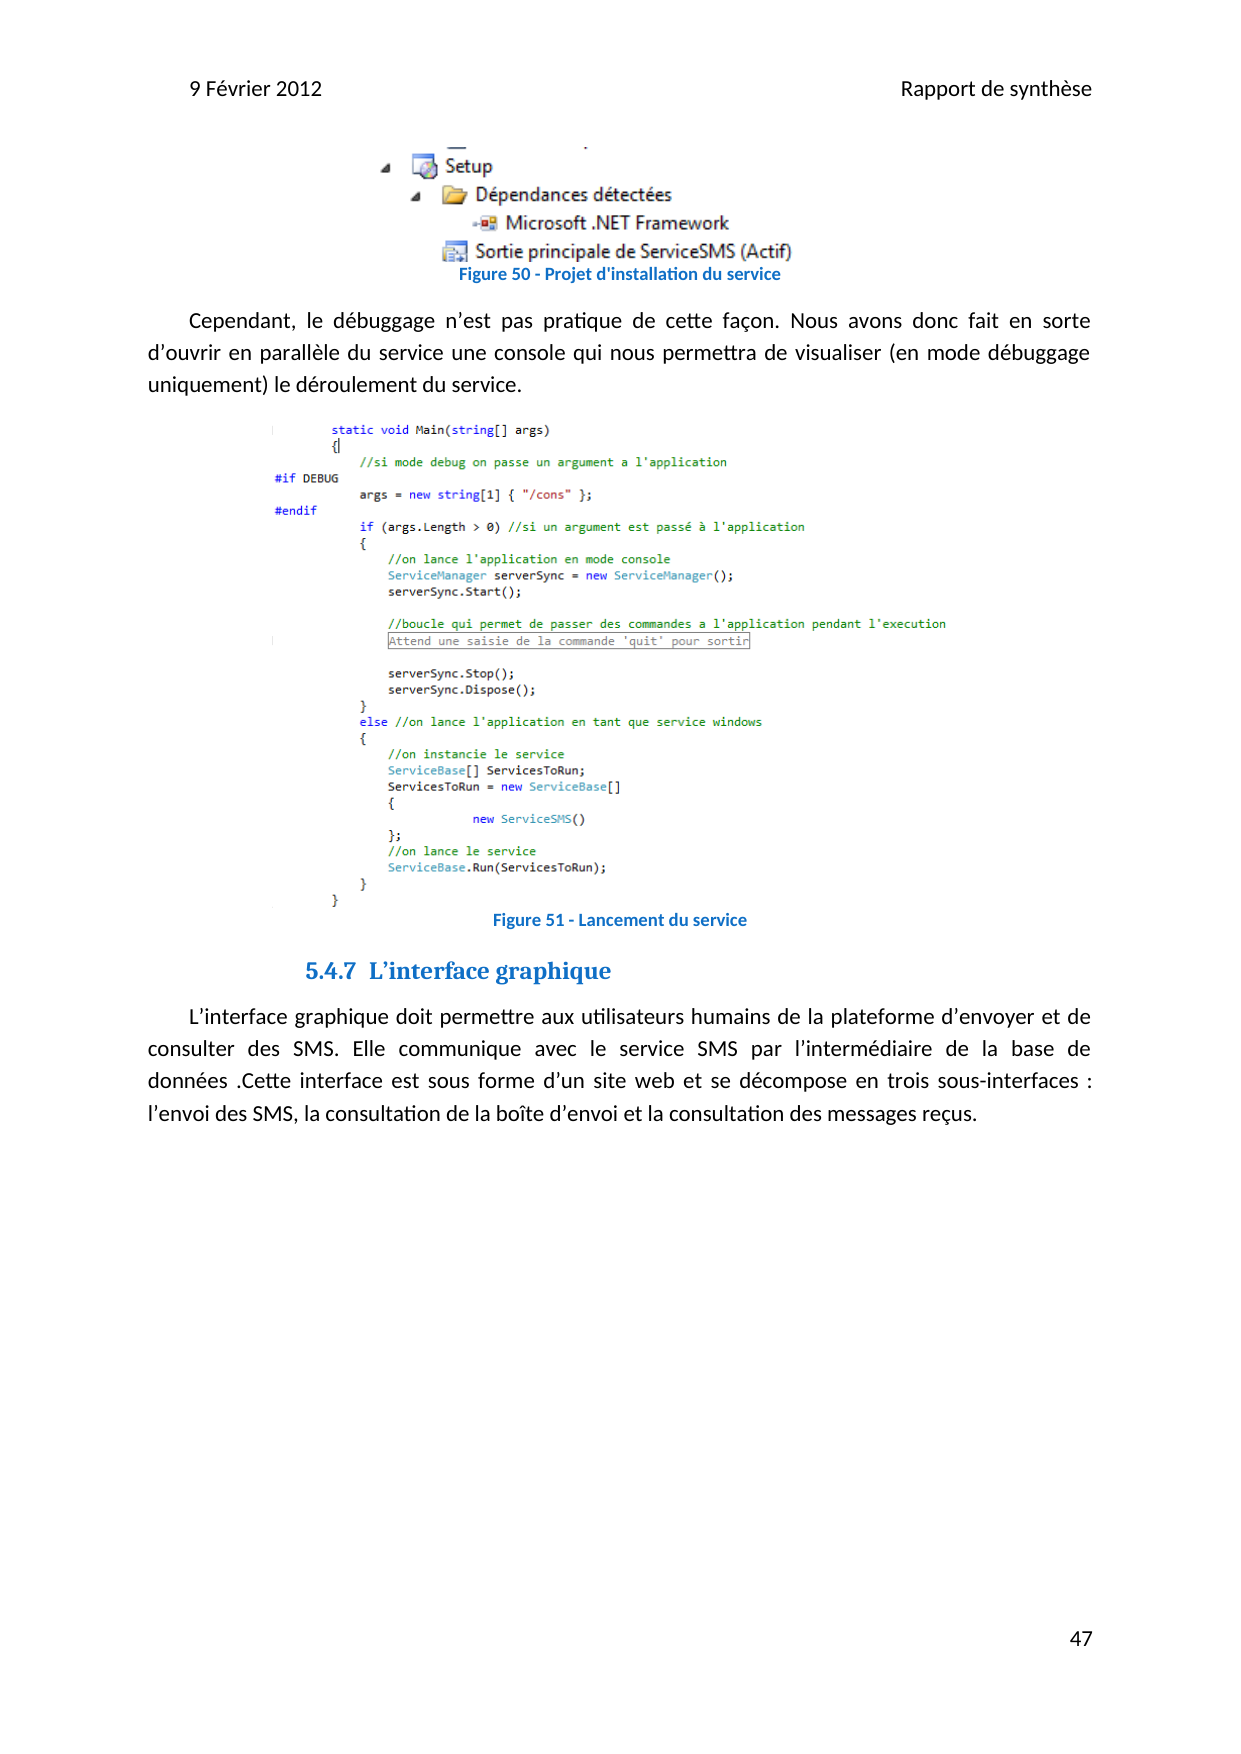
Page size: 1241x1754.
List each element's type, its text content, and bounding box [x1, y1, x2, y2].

text Figure - Projet d'installation du service [148, 262, 1093, 285]
text L’interface graphique doit permettre aux utilisateurs humains de la plateforme d’envoyer et de consulter des SMS. Elle communique avec le service SMS par l’intermédiaire de la base de données .Cette interface est sous forme d’un site web et se décompose en trois sous-interfaces : l’envoi des SMS, la consultation de la boîte d’envoi et la consultation des messages reçus. [148, 1002, 1093, 1127]
picture [272, 423, 968, 909]
subtitle L’interface graphique [264, 957, 1093, 985]
picture [371, 147, 869, 262]
text Cependant, le débuggage n’est pas pratique de cette façon. Nous avons donc fait en sorte d’ouvrir en parallèle du service une console qui nous permettra de visualiser (en mode débuggage uniquement) le déroulement du service. [148, 306, 1093, 398]
text Figure - Lancement du service [148, 909, 1093, 932]
